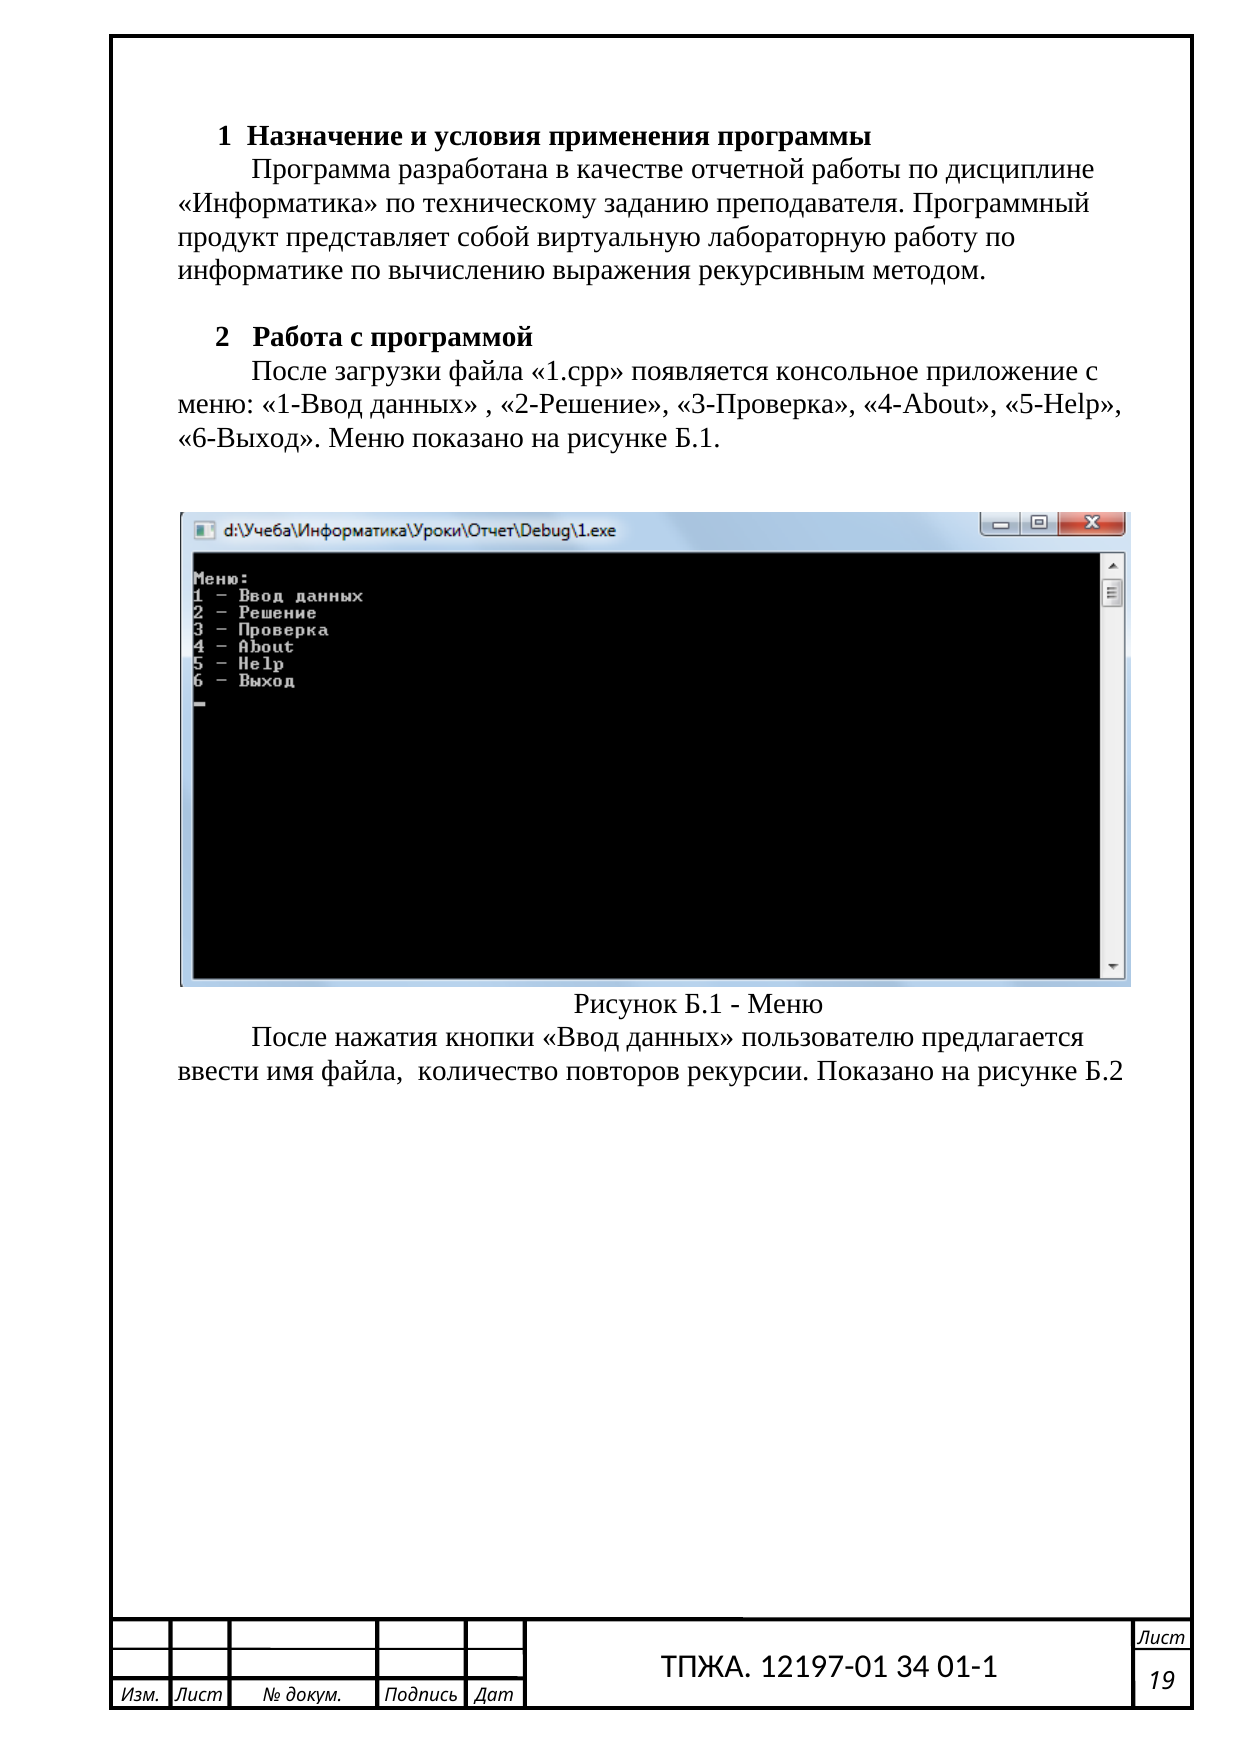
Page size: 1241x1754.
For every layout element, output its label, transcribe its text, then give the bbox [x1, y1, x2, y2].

text Программа разработана в качестве отчетной работы по дисциплине «Информатика» по техническому заданию преподавателя. Программный продукт представляет собой виртуальную лабораторную работу по информатике по вычислению выражения рекурсивным методом. [177, 152, 1146, 286]
list Работа с программой [215, 319, 1146, 353]
picture [180, 512, 1131, 987]
list Назначение и условия применения программы [177, 118, 1146, 152]
text После загрузки файла «1.cpp» появляется консольное приложение с меню: «1-Ввод данных» , «2-Решение», «3-Проверка», «4-About», «5-Help», «6-Выход». Меню показано на рисунке Б.1. [177, 353, 1146, 453]
text После нажатия кнопки «Ввод данных» пользователю предлагается ввести имя файла, количество повторов рекурсии. Показано на рисунке Б.2 [177, 1019, 1146, 1087]
